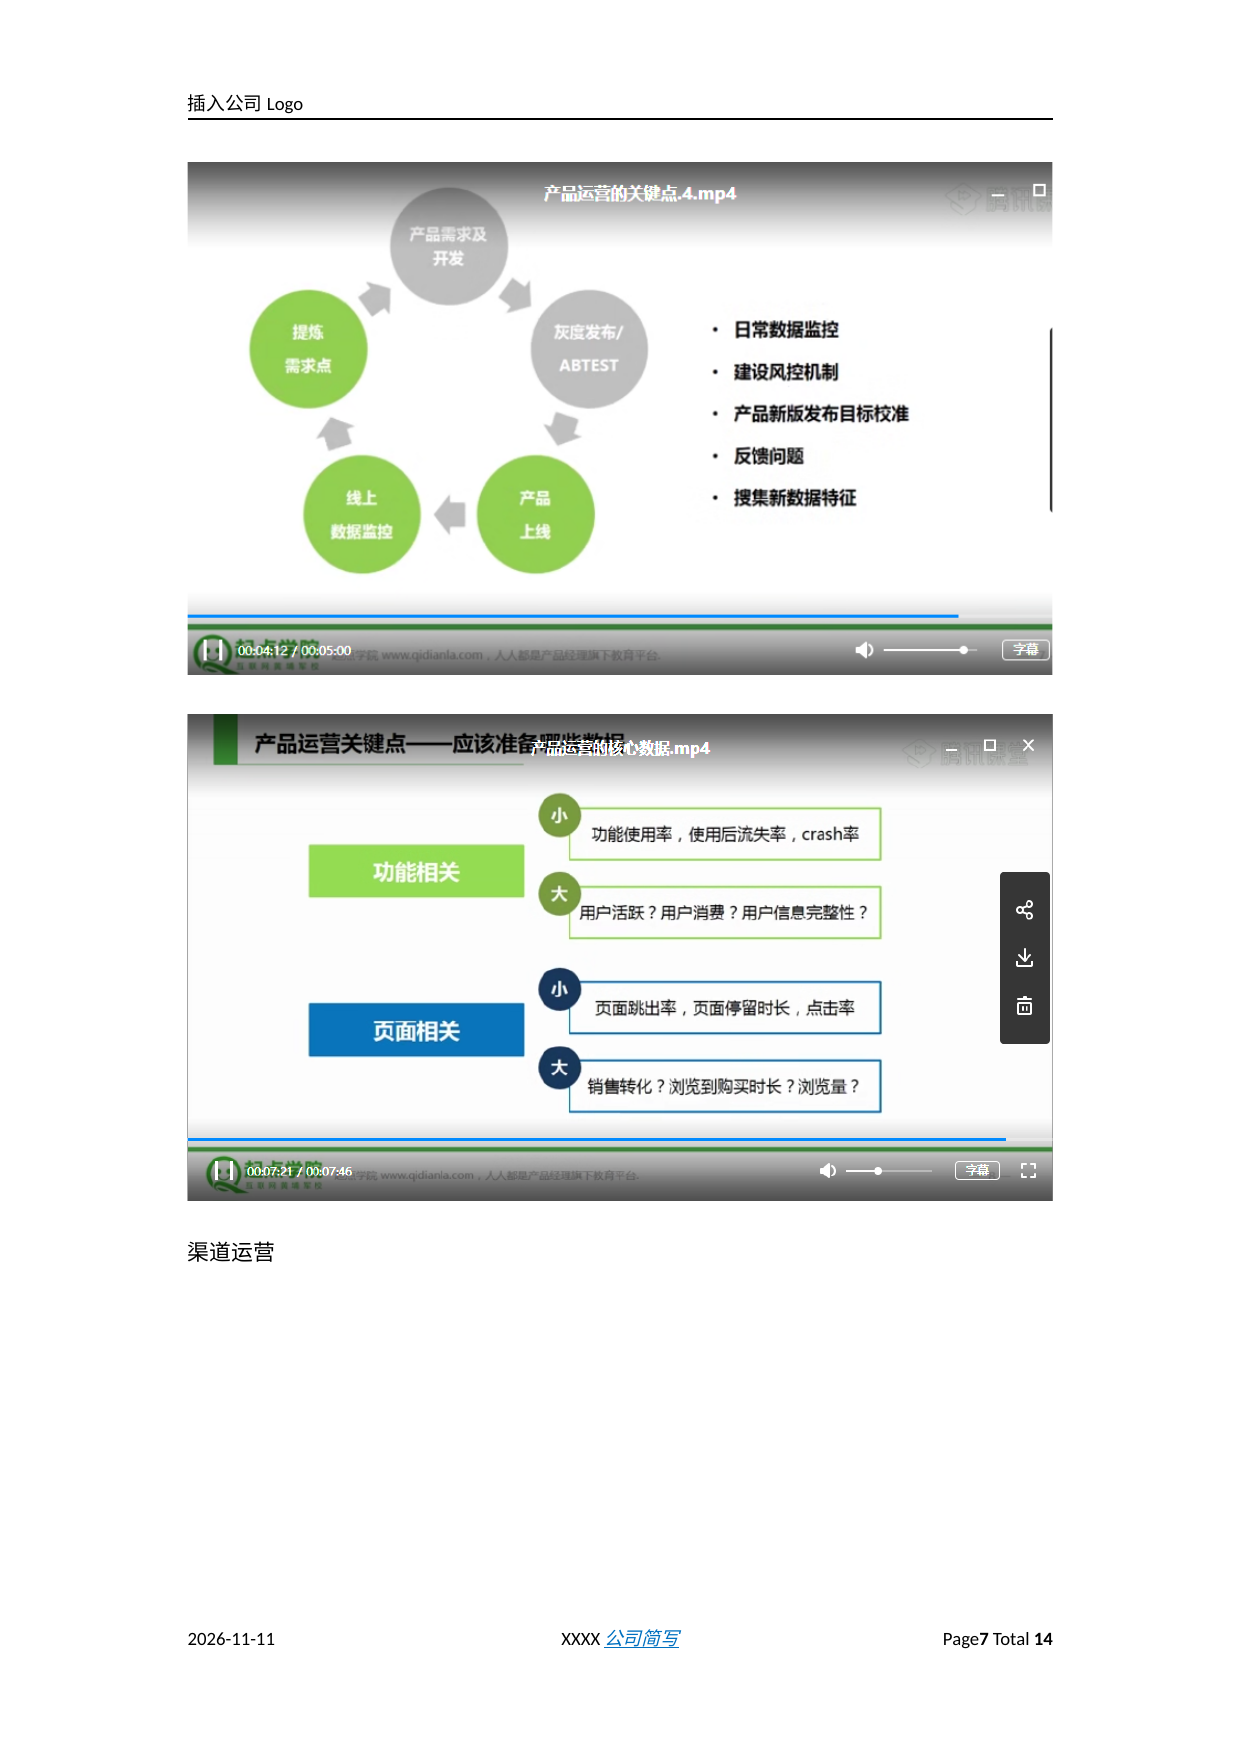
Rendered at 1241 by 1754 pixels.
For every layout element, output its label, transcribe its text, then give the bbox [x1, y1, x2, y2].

text 渠道运营 [187, 1234, 1053, 1267]
picture [187, 162, 1053, 675]
picture [187, 714, 1053, 1201]
